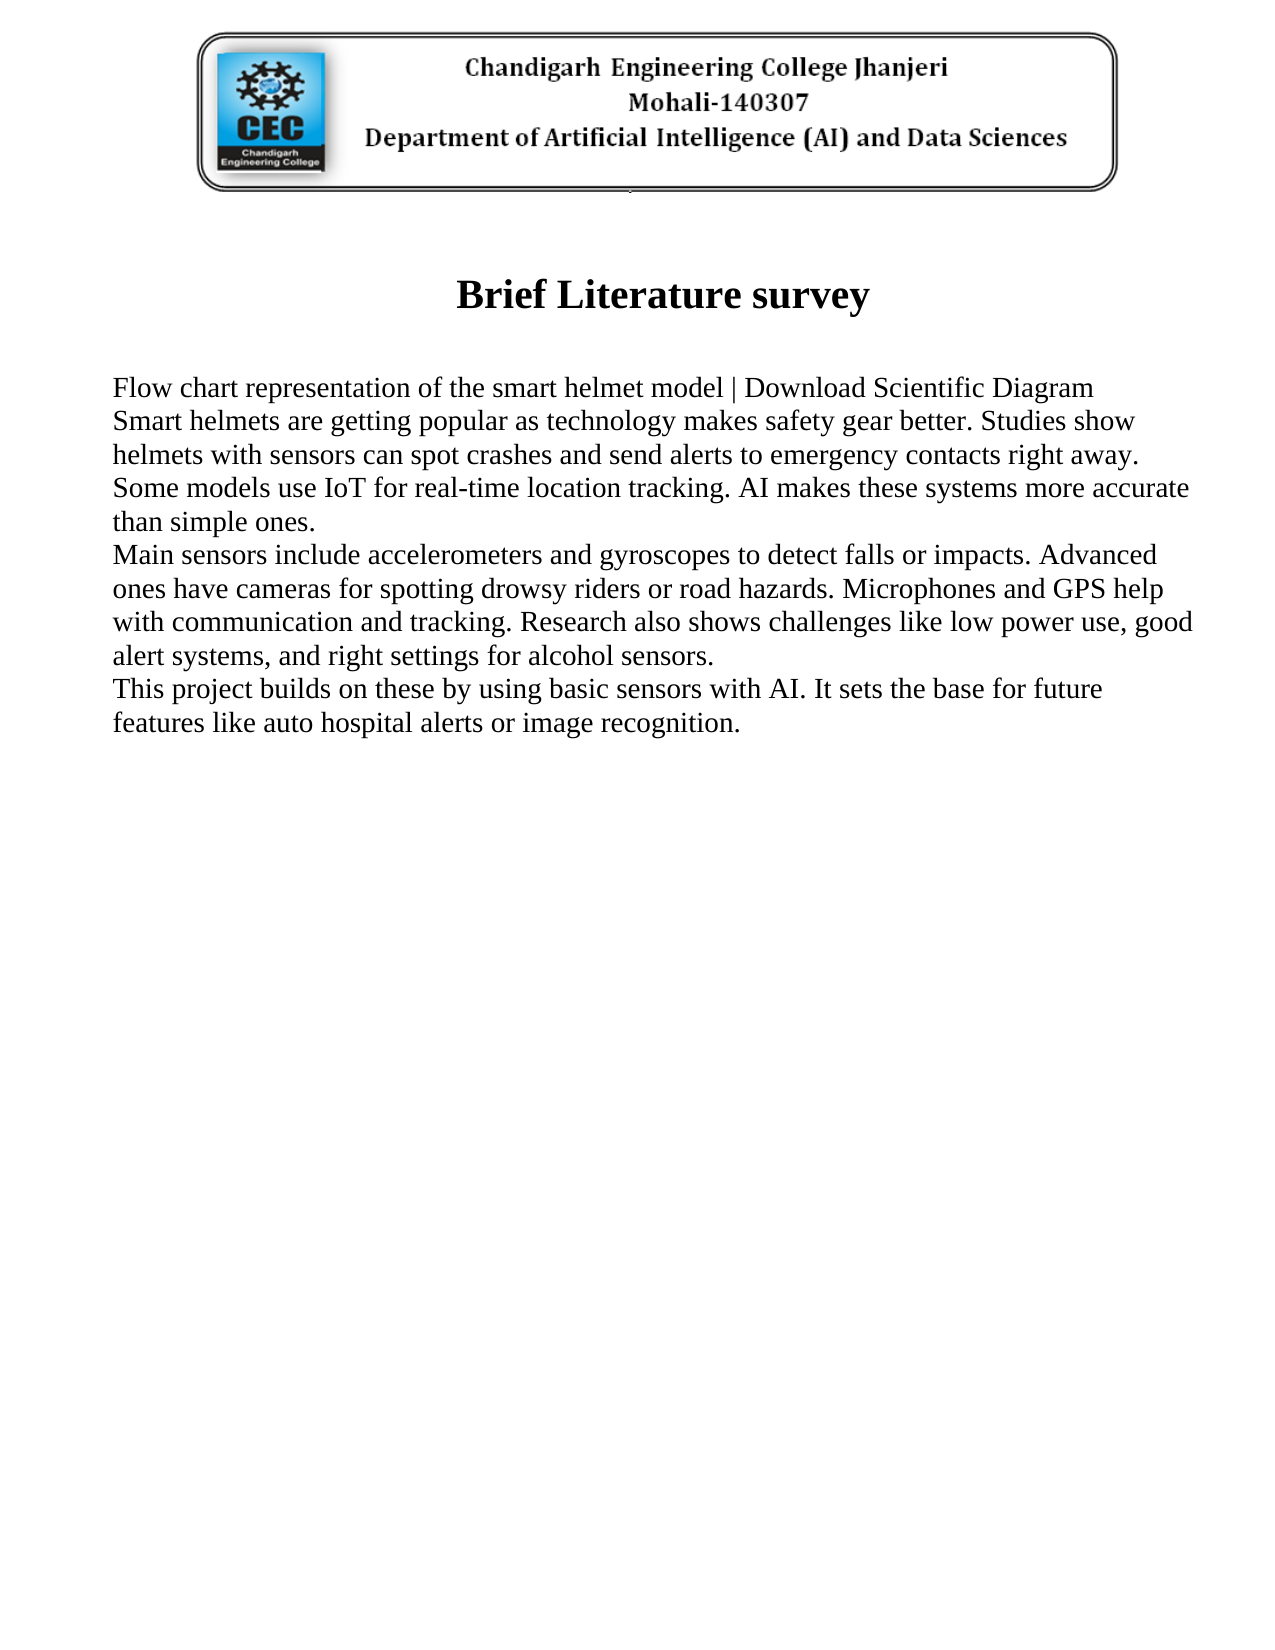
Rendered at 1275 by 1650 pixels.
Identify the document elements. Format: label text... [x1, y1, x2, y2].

text Flow chart representation of the smart helmet model | Download Scientific Diagram [112, 370, 1200, 403]
text Main sensors include accelerometers and gyroscopes to detect falls or impacts. Advanced ones have cameras for spotting drowsy riders or road hazards. Microphones and GPS help with communication and tracking. Research also shows challenges like low power use, good alert systems, and right settings for alcohol sensors. [112, 537, 1200, 672]
picture [186, 21, 1127, 193]
text This project builds on these by using basic sensors with AI. It sets the base for future features like auto hospital alerts or image recognition. [112, 672, 1200, 739]
text Brief Literature survey [112, 269, 1200, 317]
text Smart helmets are getting popular as technology makes safety gear better. Studies show helmets with sensors can spot crashes and send alerts to emergency contacts right away. Some models use IoT for real-time location tracking. AI makes these systems more accurate than simple ones. [112, 403, 1200, 537]
